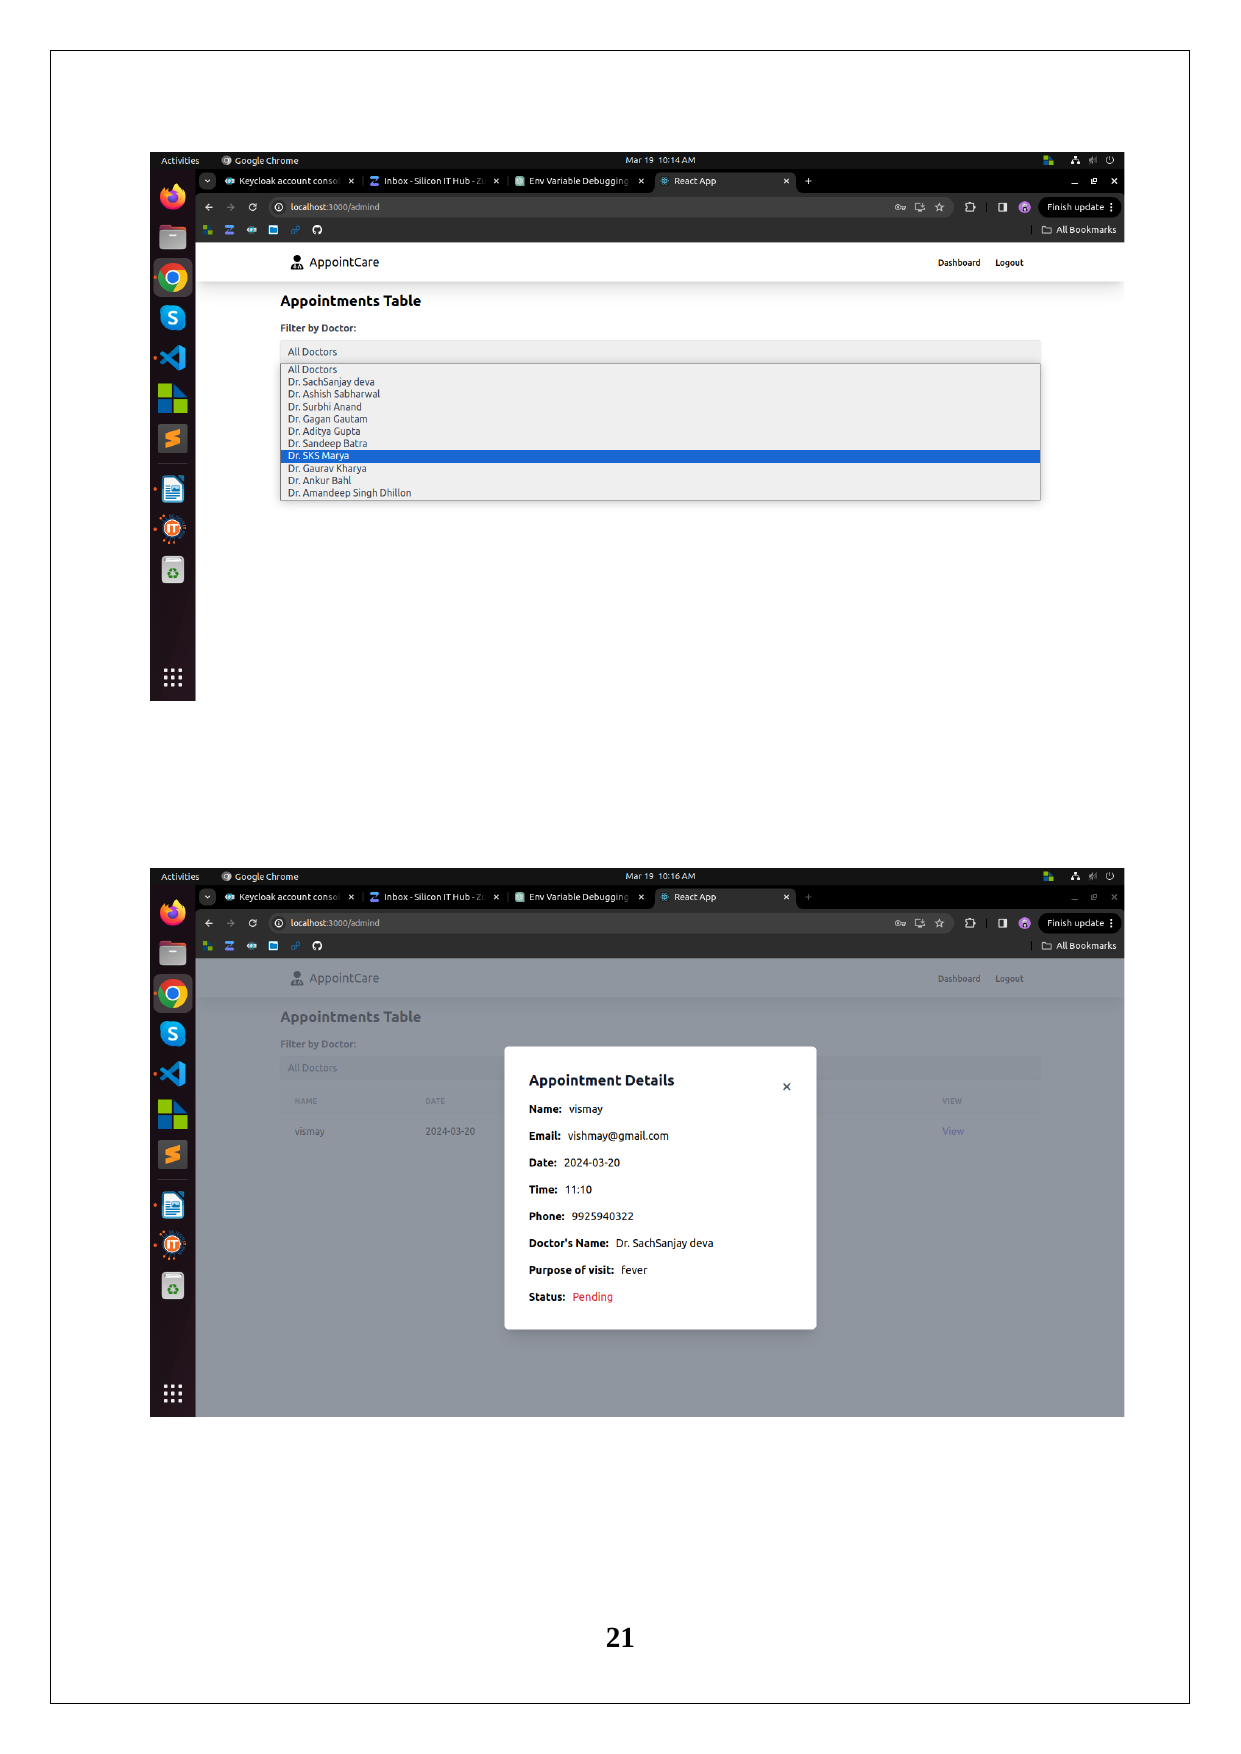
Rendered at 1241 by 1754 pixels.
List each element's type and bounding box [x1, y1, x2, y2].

picture [150, 868, 1125, 1417]
picture [150, 152, 1125, 701]
